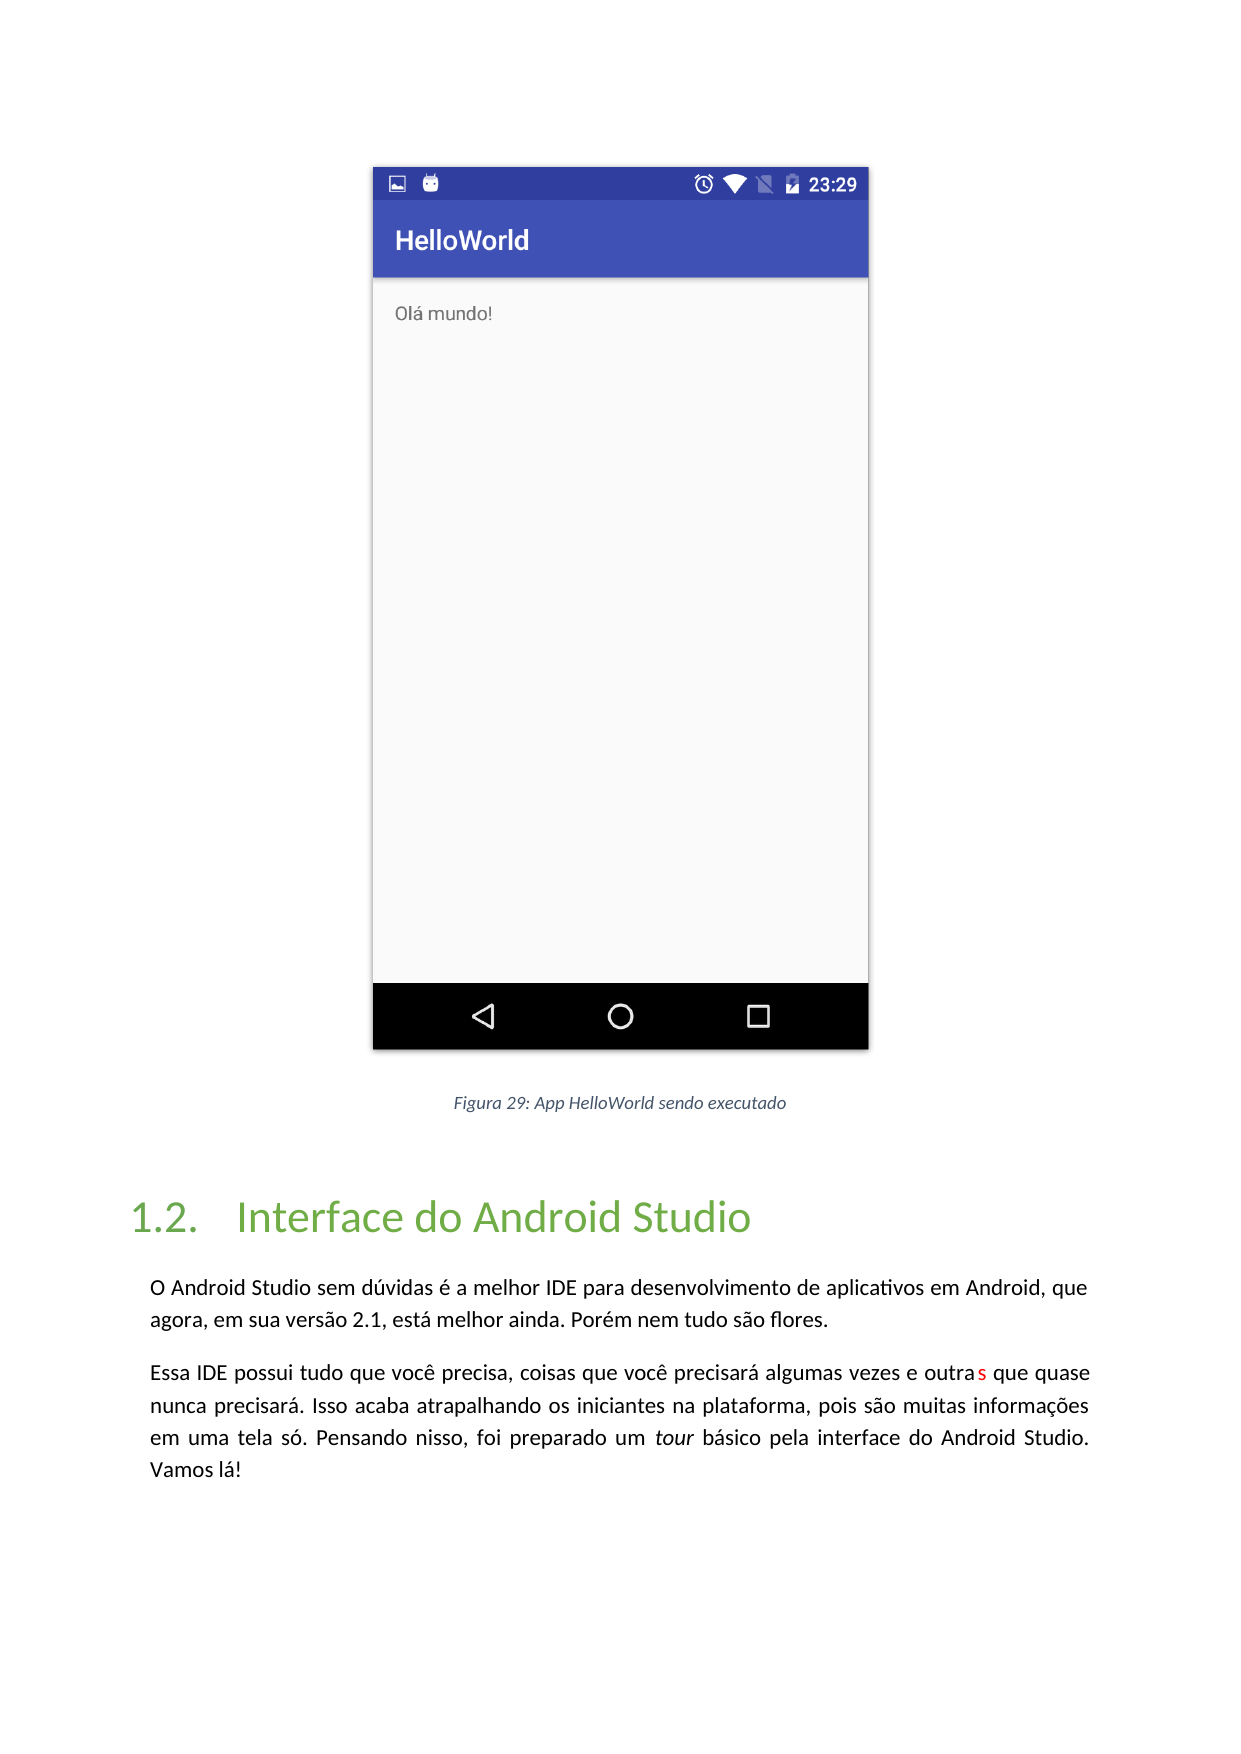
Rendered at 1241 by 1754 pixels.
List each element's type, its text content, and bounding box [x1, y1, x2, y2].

picture [358, 150, 882, 1067]
text Essa IDE possui tudo que você precisa, coisas que você precisará algumas vezes e outras que quase nunca precisará. Isso acaba atrapalhando os iniciantes na plataforma, pois são muitas informações em uma tela só. Pensando nisso, foi preparado um tour básico pela interface do Android Studio. Vamos lá! [150, 1358, 1090, 1483]
subtitle Interface do Android Studio [199, 1188, 1090, 1244]
text O Android Studio sem dúvidas é a melhor IDE para desenvolvimento de aplicativos em Android, que agora, em sua versão 2.1, está melhor ainda. Porém nem tudo são flores. [150, 1273, 1090, 1333]
